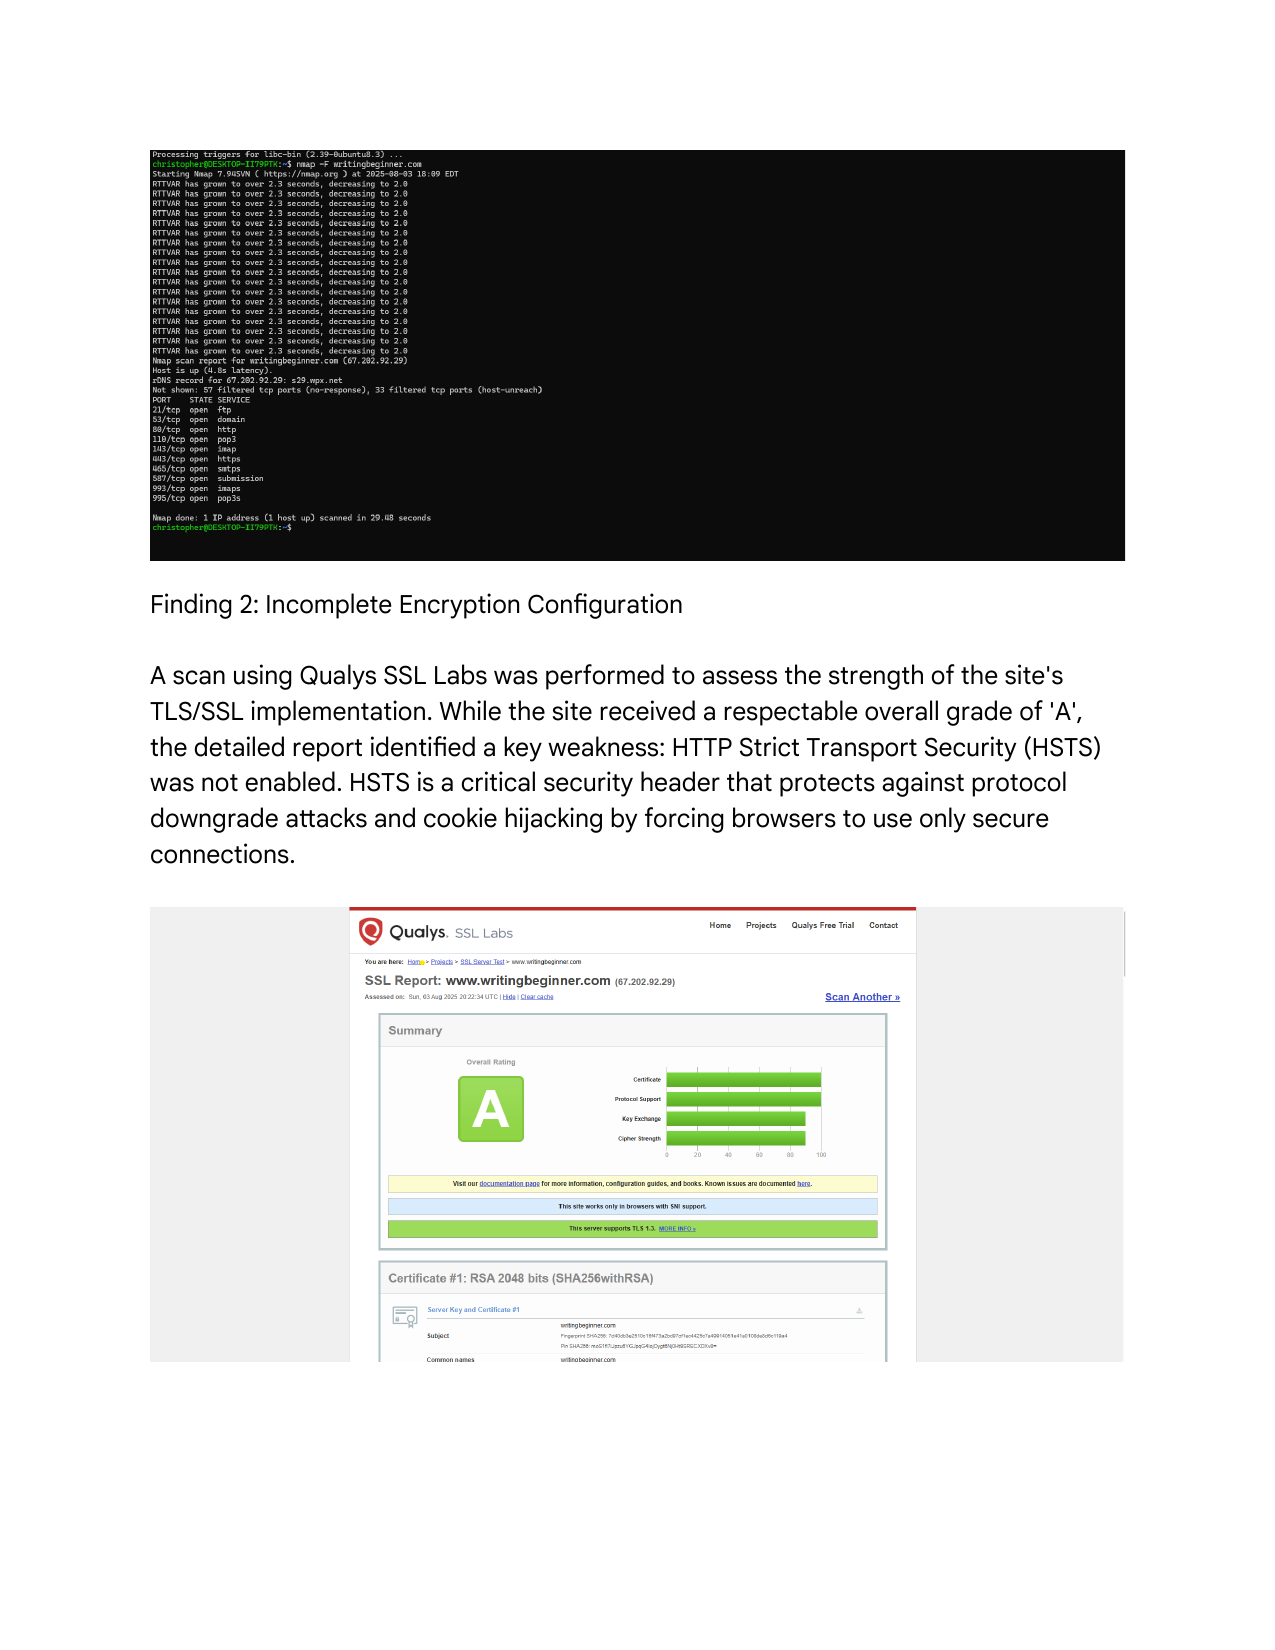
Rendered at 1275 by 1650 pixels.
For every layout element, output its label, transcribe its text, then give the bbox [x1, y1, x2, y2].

text A scan using Qualys SSL Labs was performed to assess the strength of the site's TLS/SSL implementation. While the site received a respectable overall grade of 'A', the detailed report identified a key weakness: HTTP Strict Transport Security (HSTS) was not enabled. HSTS is a critical security header that protects against protocol downgrade attacks and cookie hijacking by forcing browsers to use only secure connections. [150, 661, 1125, 871]
picture [150, 907, 1125, 1362]
picture [150, 150, 1125, 561]
text Finding 2: Incomplete Encryption Configuration [150, 589, 1125, 620]
